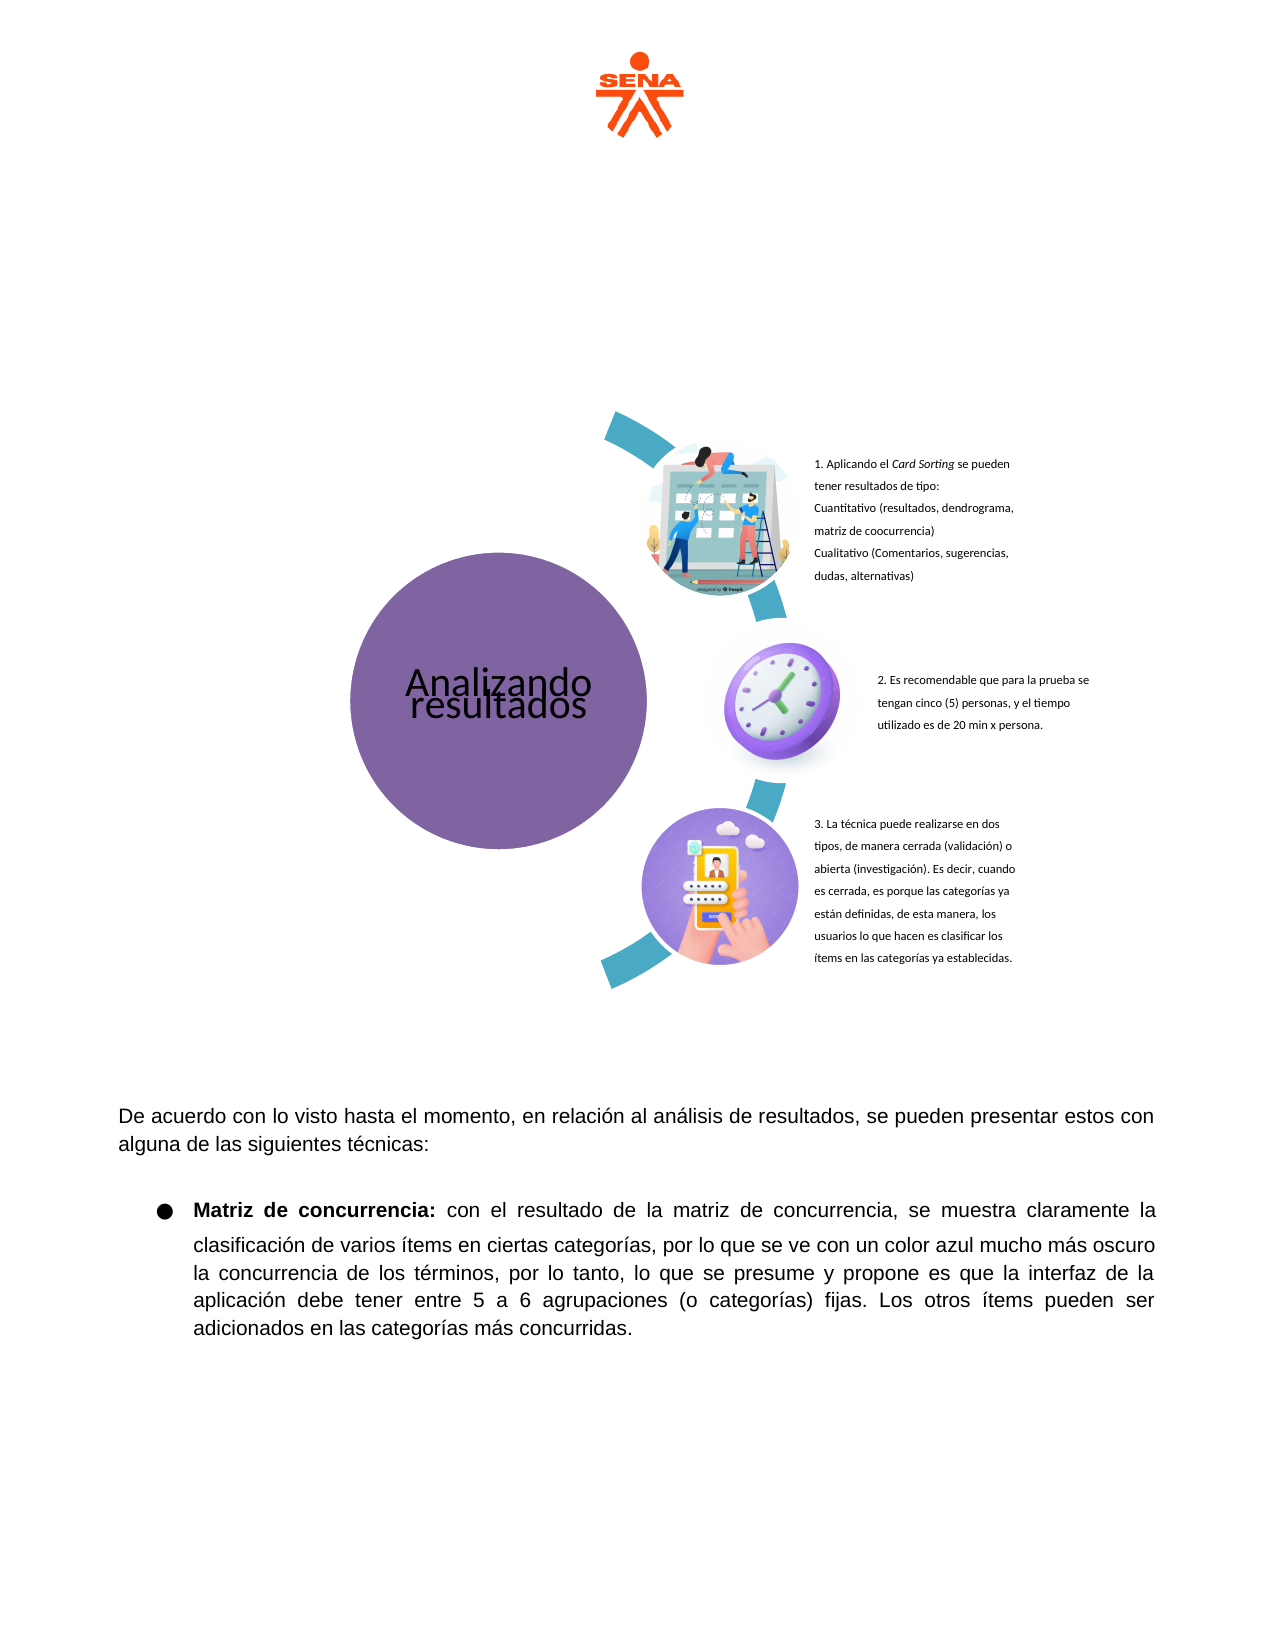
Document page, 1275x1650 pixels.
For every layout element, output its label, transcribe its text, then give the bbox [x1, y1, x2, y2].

picture [585, 48, 690, 142]
list Matriz de concurrencia: con el resultado de la matriz de concurrencia, se muestra claramente la clasificación de varios ítems en ciertas categorías, por lo que se ve con un color azul mucho más oscuro la concurrencia de los términos, por lo tanto, lo que se presume y propone es que la interfaz de la aplicación debe tener entre 5 a 6 agrupaciones (o categorías) fijas. Los otros ítems pueden ser adicionados en las categorías más concurridas. [156, 1187, 1157, 1339]
picture [642, 439, 798, 595]
picture [642, 809, 798, 964]
text De acuerdo con lo visto hasta el momento, en relación al análisis de resultados, se pueden presentar estos con alguna de las siguientes técnicas: [118, 1104, 1157, 1156]
picture [704, 623, 860, 779]
